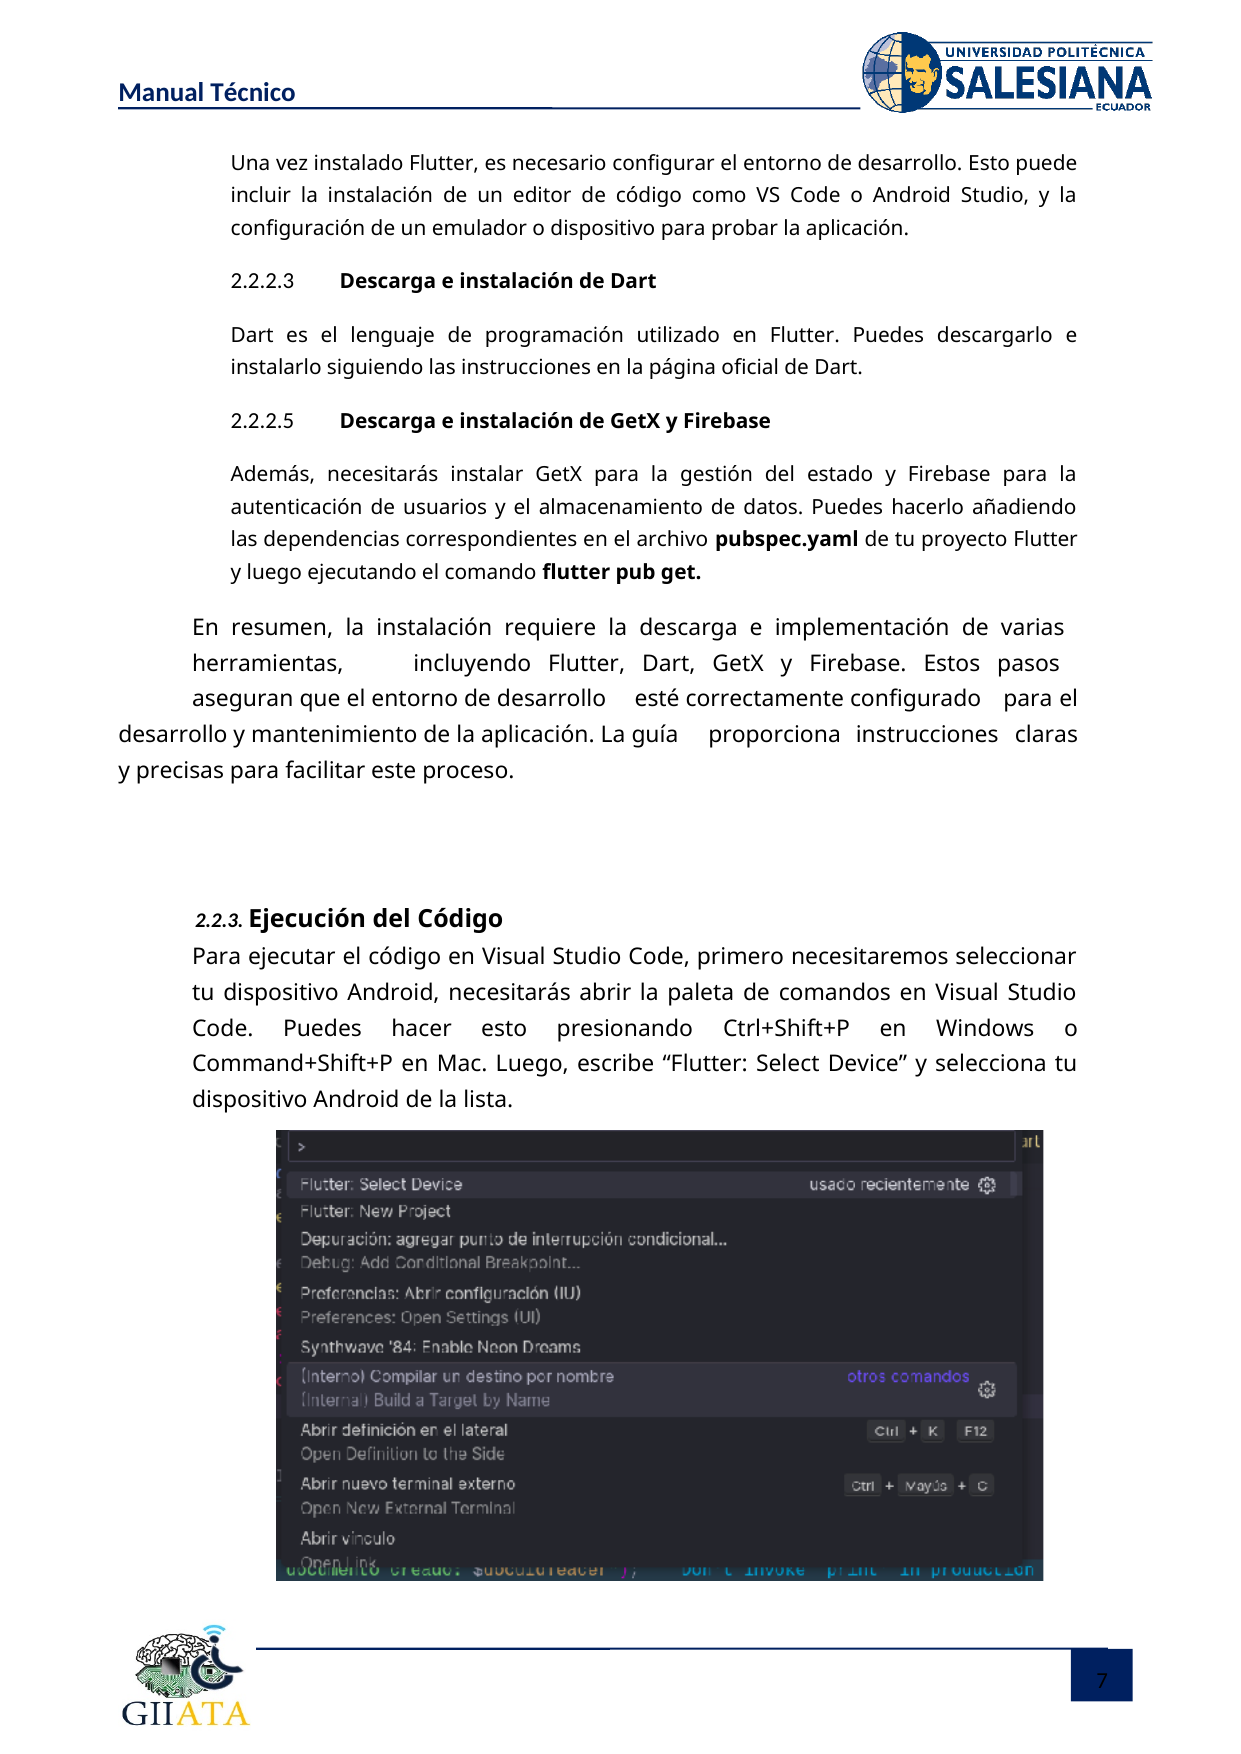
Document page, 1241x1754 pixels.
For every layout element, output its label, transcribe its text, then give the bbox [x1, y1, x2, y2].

text Para ejecutar el código en Visual Studio Code, primero necesitaremos seleccionar tu dispositivo Android, necesitarás abrir la paleta de comandos en Visual Studio Code. Puedes hacer esto presionando Ctrl+Shift+P en Windows o Command+Shift+P en Mac. Luego, escribe “Flutter: Select Device” y selecciona tu dispositivo Android de la lista. [192, 939, 1078, 1114]
picture [856, 32, 1157, 123]
list Una vez instalado Flutter, es necesario configurar el entorno de desarrollo. Esto puede incluir la instalación de un editor de código como VS Code o Android Studio, y la configuración de un emulador o dispositivo para probar la aplicación. [230, 148, 1078, 241]
list Además, necesitarás instalar GetX para la gestión del estado y Firebase para la autenticación de usuarios y el almacenamiento de datos. Puedes hacerlo añadiendo las dependencias correspondientes en el archivo pubspec.yaml de tu proyecto Flutter y luego ejecutando el comando flutter pub get. [230, 459, 1078, 586]
subtitle Ejecución del Código [195, 900, 1078, 934]
list Descarga e instalación de GetX y Firebase [230, 406, 1078, 434]
picture [118, 1619, 252, 1736]
list Dart es el lenguaje de programación utilizado en Flutter. Puedes descargarlo e instalarlo siguiendo las instrucciones en la página oficial de Dart. [230, 320, 1078, 381]
picture [276, 1130, 1044, 1581]
text En resumen, la instalación requiere la descarga e implementación de varias herramientas, incluyendo Flutter, Dart, GetX y Firebase. Estos pasos aseguran que el entorno de desarrollo esté correctamente configurado para el desarrollo y mantenimiento de la aplicación. La guía proporciona instrucciones claras y precisas para facilitar este proceso. [118, 611, 1078, 786]
list Descarga e instalación de Dart [230, 266, 1078, 295]
